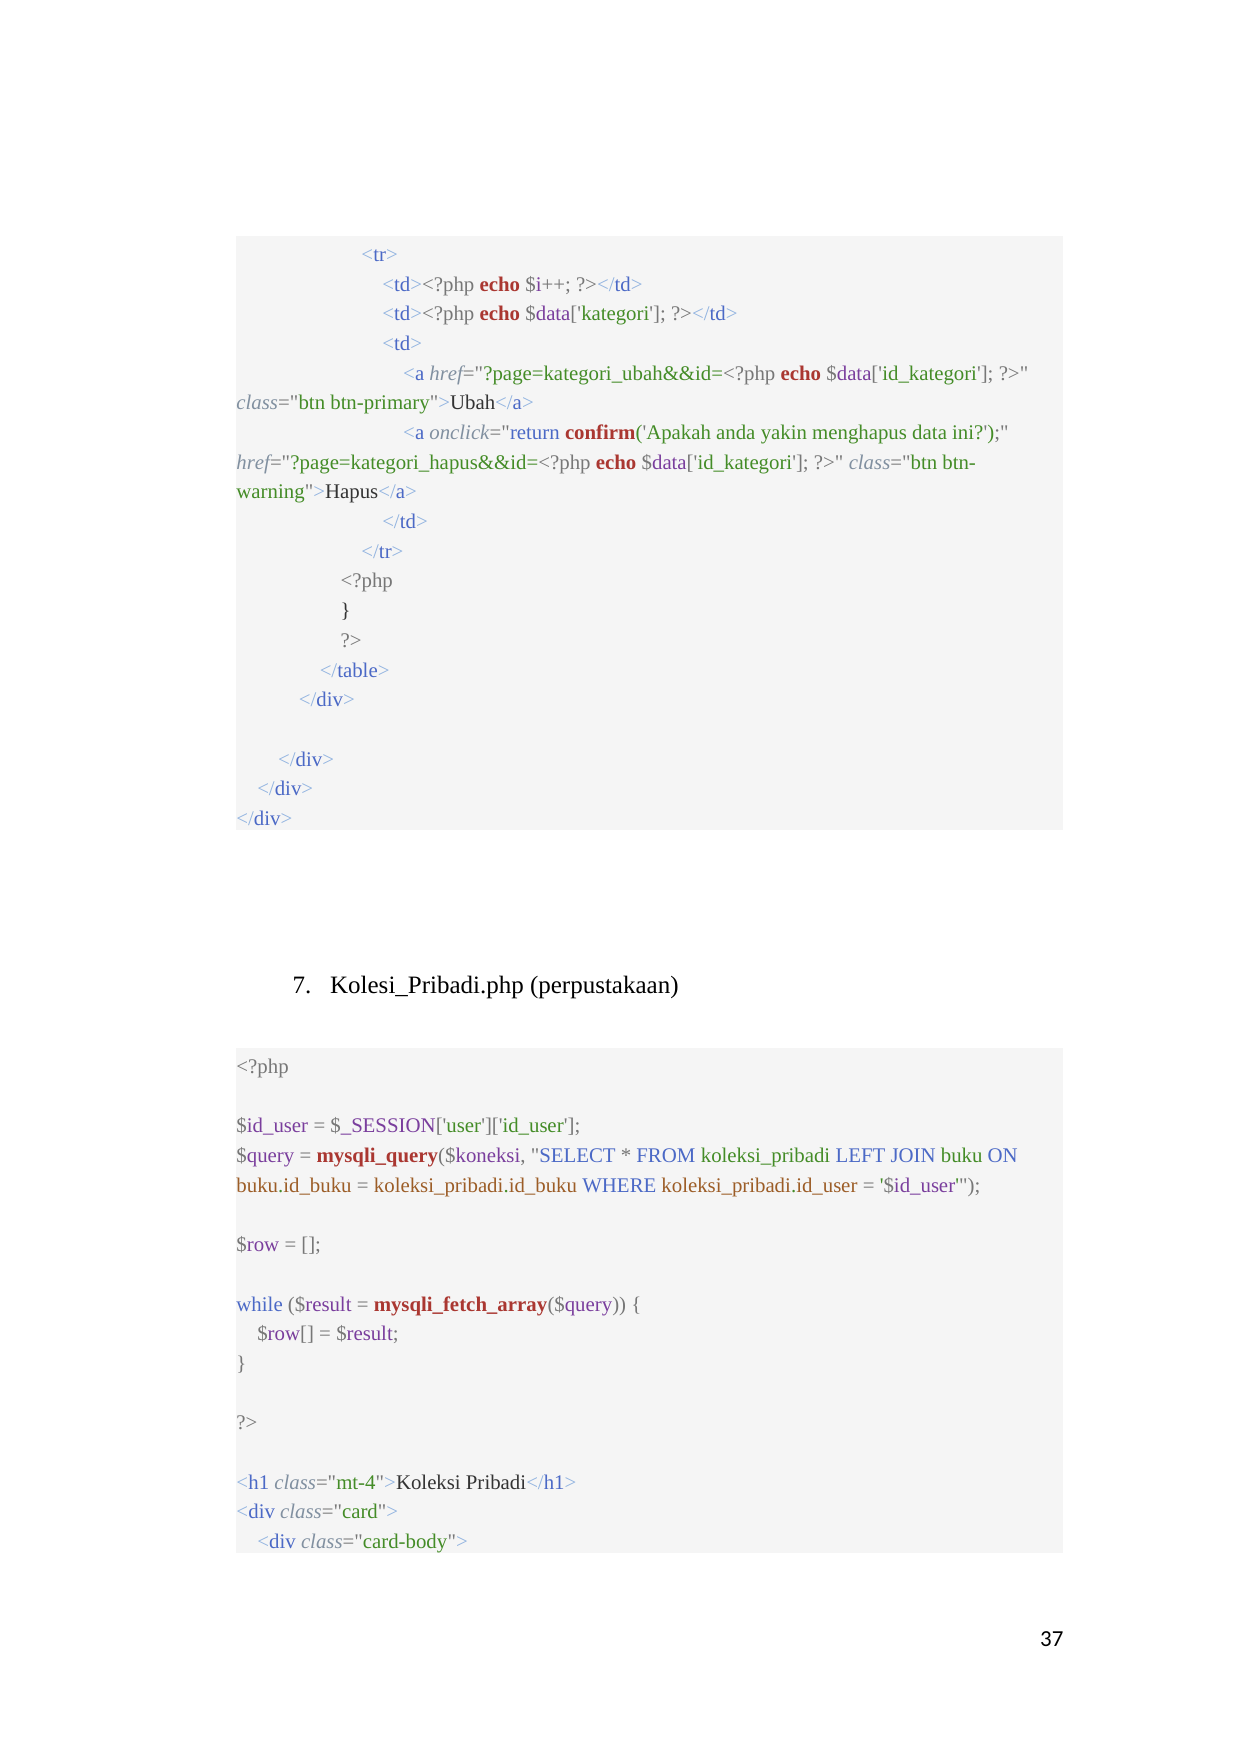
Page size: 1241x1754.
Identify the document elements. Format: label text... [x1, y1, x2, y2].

text <a onclick="return confirm('Apakah anda yakin menghapus data ini?');" href="?page=kategori_hapus&&id=<?php echo $data['id_kategori']; ?>" class="btn btn-warning">Hapus</a> [236, 414, 1063, 503]
text <td><?php echo $data['kategori']; ?></td> [236, 296, 1063, 325]
text <a href="?page=kategori_ubah&&id=<?php echo $data['id_kategori']; ?>" class="btn btn-primary">Ubah</a> [236, 355, 1063, 414]
text </table> [236, 652, 1063, 682]
text } [236, 1345, 1063, 1375]
text <td> [236, 325, 1063, 355]
text $row[] = $result; [236, 1316, 1063, 1345]
text ?> [236, 622, 1063, 652]
text <?php [236, 563, 1063, 592]
text <?php [236, 1048, 1063, 1078]
text </div> [236, 741, 1063, 771]
text <tr> [236, 236, 1063, 266]
list Kolesi_Pribadi.php (perpustakaan) [292, 970, 1063, 999]
text $query = mysqli_query($koneksi, "SELECT * FROM koleksi_pribadi LEFT JOIN buku ON buku.id_buku = koleksi_pribadi.id_buku WHERE koleksi_pribadi.id_user = '$id_user'"); [236, 1137, 1063, 1197]
text </div> [236, 682, 1063, 711]
text </div> [236, 800, 1063, 830]
text ?> [236, 1404, 1063, 1434]
text <h1 class="mt-4">Koleksi Pribadi</h1> [236, 1464, 1063, 1494]
text </div> [236, 771, 1063, 800]
text } [236, 592, 1063, 622]
text </tr> [236, 533, 1063, 563]
text <div class="card"> [236, 1494, 1063, 1523]
text while ($result = mysqli_fetch_array($query)) { [236, 1286, 1063, 1316]
text $row = []; [236, 1226, 1063, 1256]
text <div class="card-body"> [236, 1523, 1063, 1553]
text </td> [236, 503, 1063, 533]
text <td><?php echo $i++; ?></td> [236, 266, 1063, 296]
text $id_user = $_SESSION['user']['id_user']; [236, 1108, 1063, 1137]
